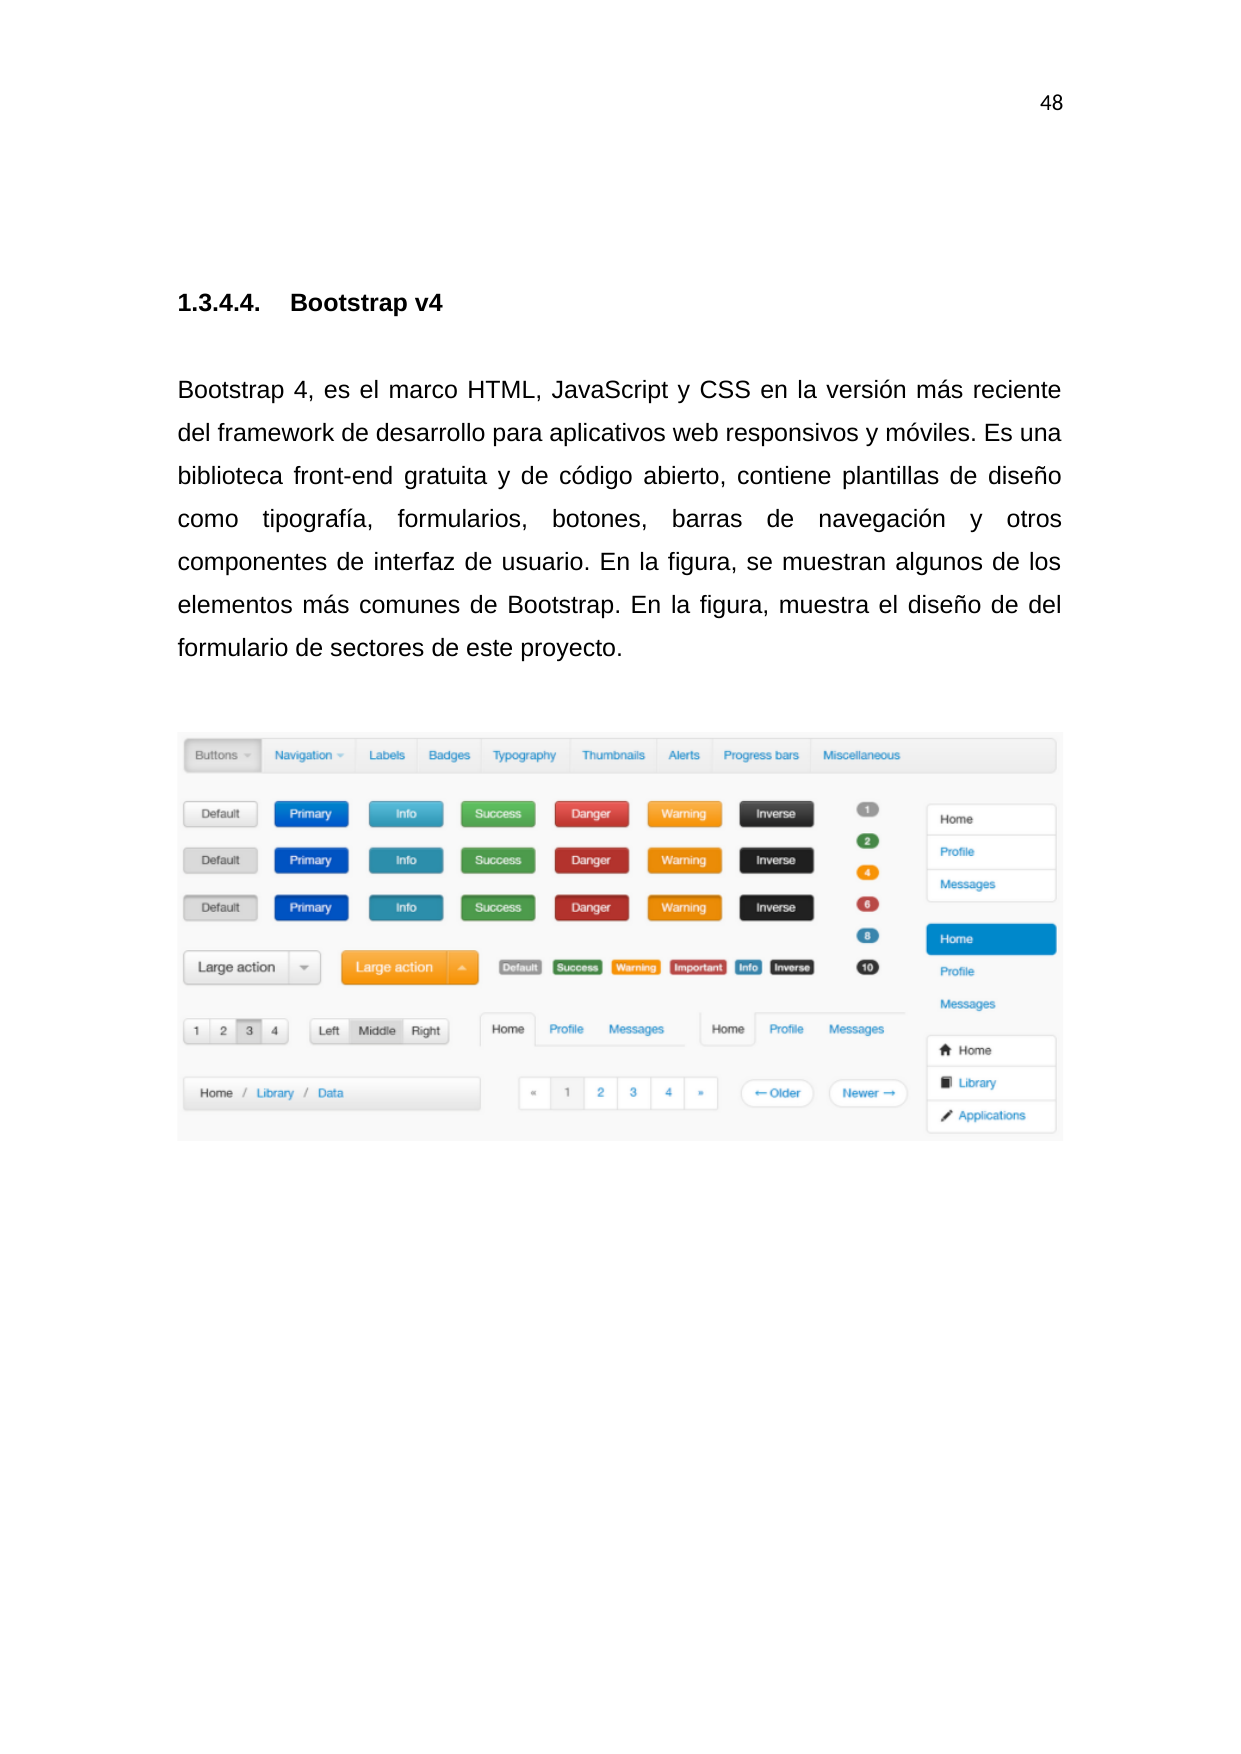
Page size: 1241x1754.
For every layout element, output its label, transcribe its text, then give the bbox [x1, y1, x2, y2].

subtitle Bootstrap 4, es el marco HTML, JavaScript y CSS en la versión más reciente del framework de desarrollo para aplicativos web responsivos y móviles. Es una biblioteca front-end gratuita y de código abierto, contiene plantillas de diseño como tipografía, formularios, botones, barras de navegación y otros componentes de interfaz de usuario. En la figura, se muestran algunos de los elementos más comunes de Bootstrap. En la figura, muestra el diseño de del formulario de sectores de este proyecto. [177, 375, 1063, 662]
picture [177, 732, 1064, 1141]
subtitle Bootstrap v4 [177, 288, 1063, 317]
